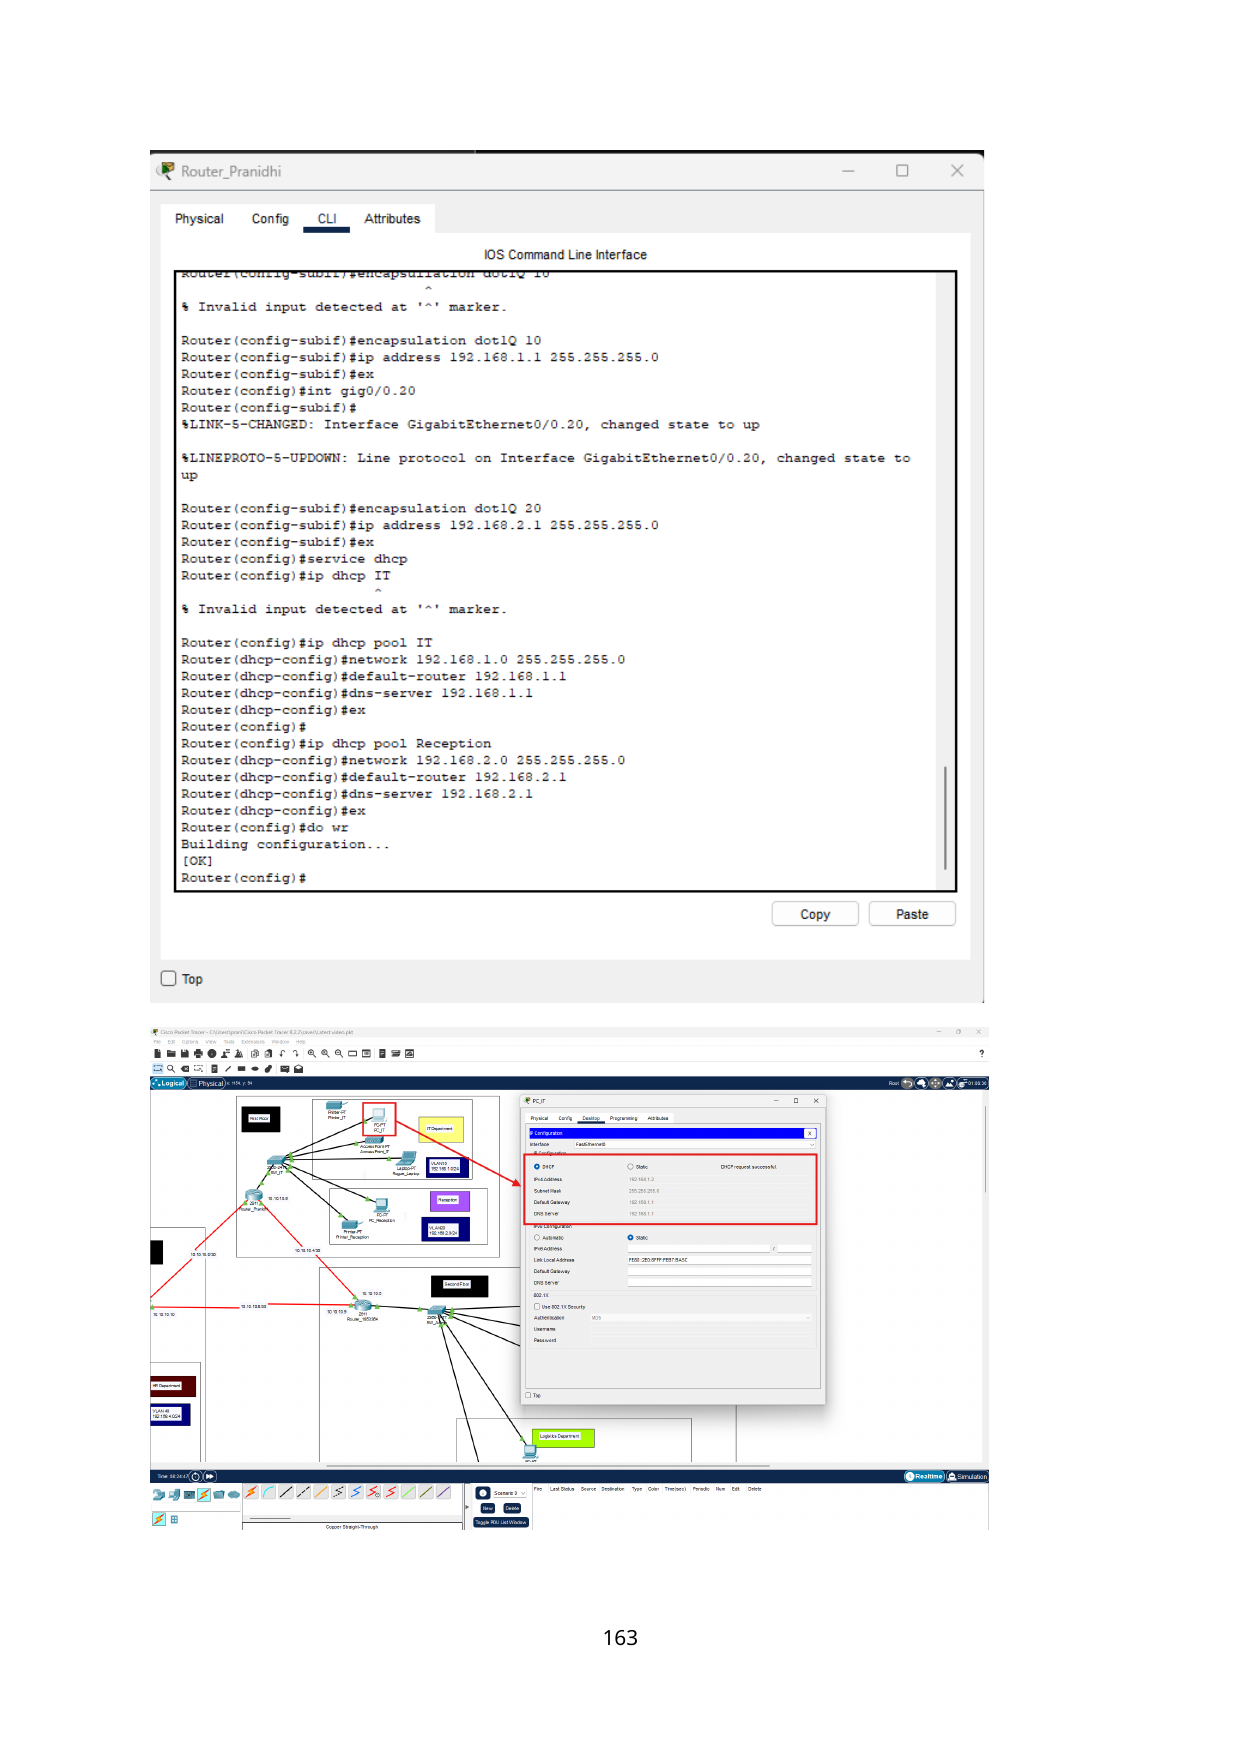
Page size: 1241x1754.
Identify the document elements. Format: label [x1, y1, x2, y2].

picture [150, 150, 985, 1003]
picture [150, 1027, 989, 1530]
